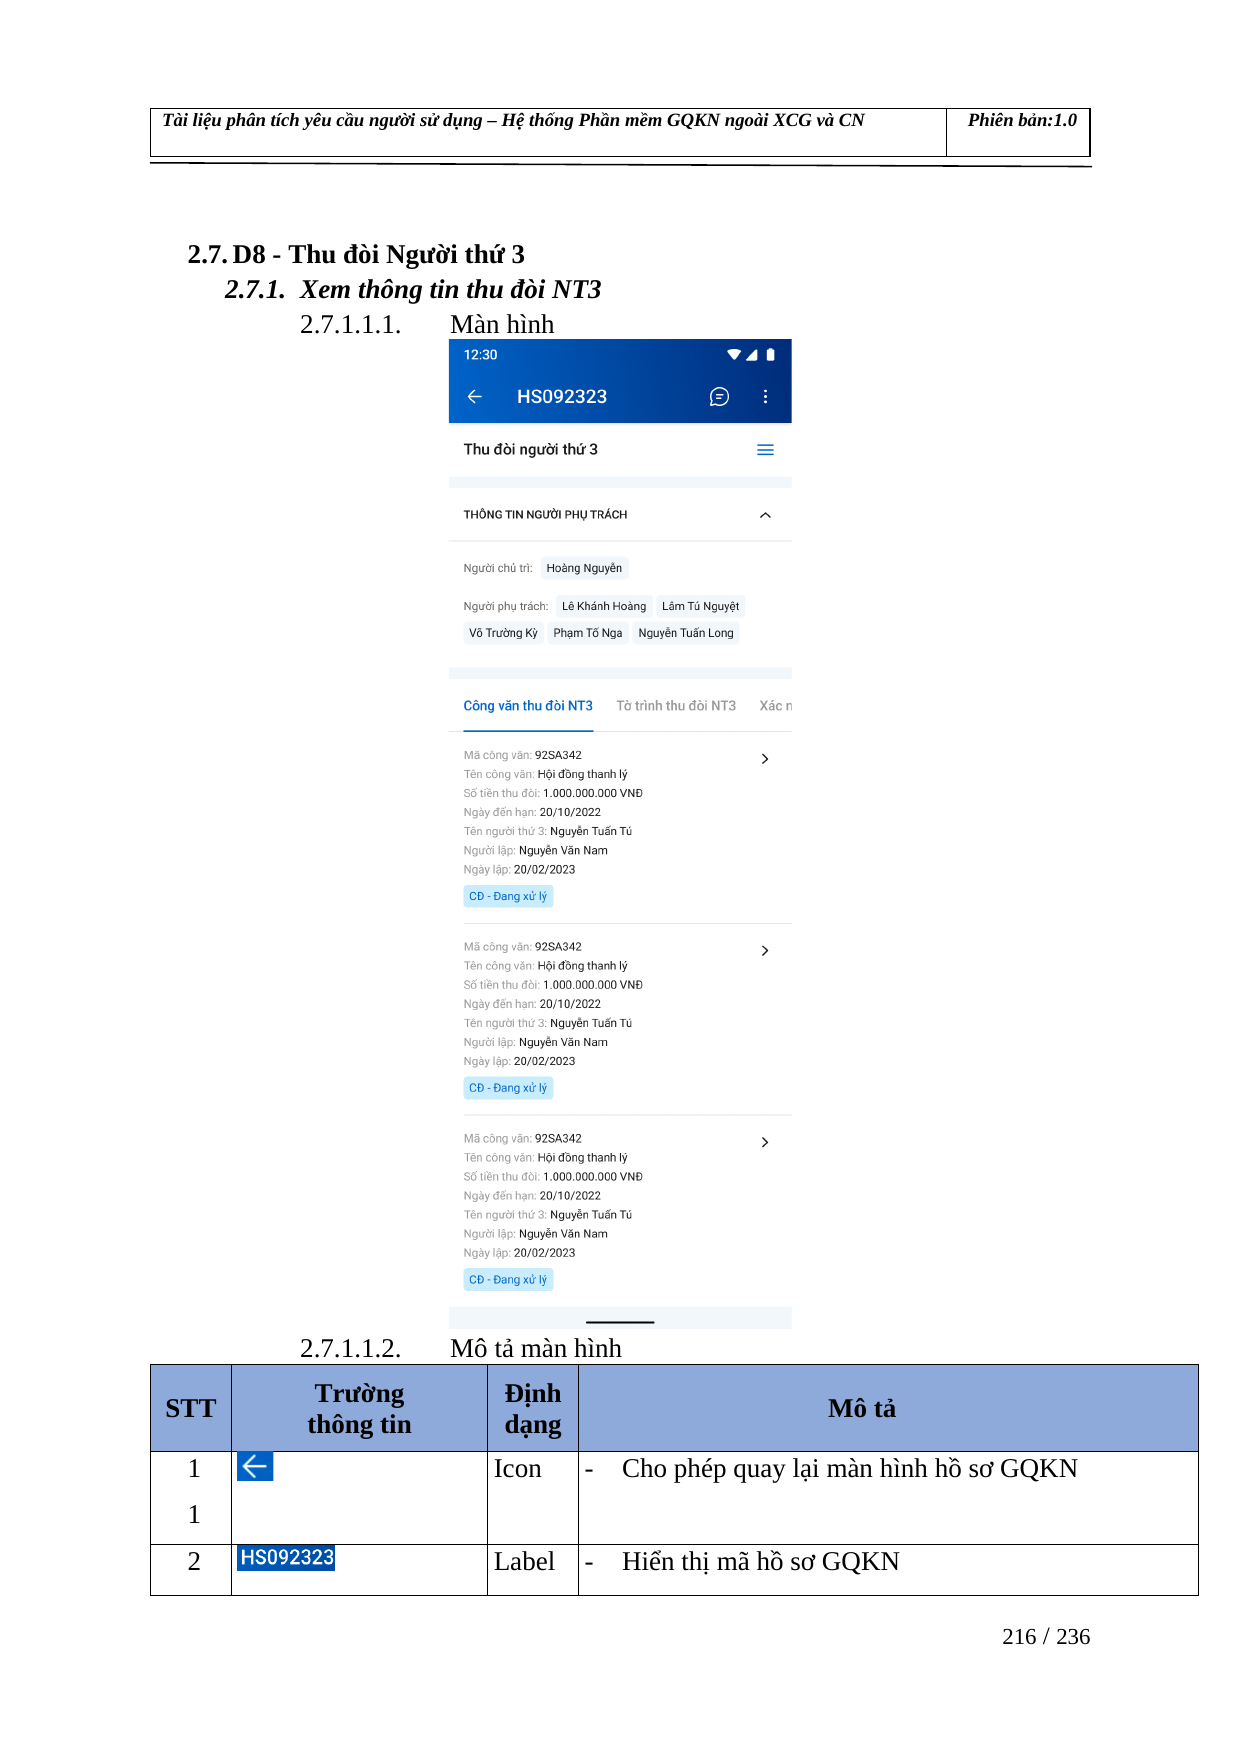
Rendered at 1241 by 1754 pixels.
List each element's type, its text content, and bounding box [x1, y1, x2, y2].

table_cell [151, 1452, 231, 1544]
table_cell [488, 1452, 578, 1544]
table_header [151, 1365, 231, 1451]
subtitle Màn hình [300, 308, 1090, 339]
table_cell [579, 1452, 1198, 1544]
picture [448, 339, 792, 1329]
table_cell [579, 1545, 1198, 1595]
picture [237, 1545, 335, 1571]
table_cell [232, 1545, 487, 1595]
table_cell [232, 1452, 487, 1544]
subtitle Xem thông tin thu đòi NT3 [225, 273, 1090, 304]
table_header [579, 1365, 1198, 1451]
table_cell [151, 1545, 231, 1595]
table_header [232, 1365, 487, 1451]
subtitle Mô tả màn hình [300, 1333, 1090, 1364]
subtitle D8 - Thu đòi Người thứ 3 [187, 238, 1090, 269]
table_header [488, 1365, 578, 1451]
picture [237, 1451, 274, 1481]
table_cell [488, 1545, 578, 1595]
